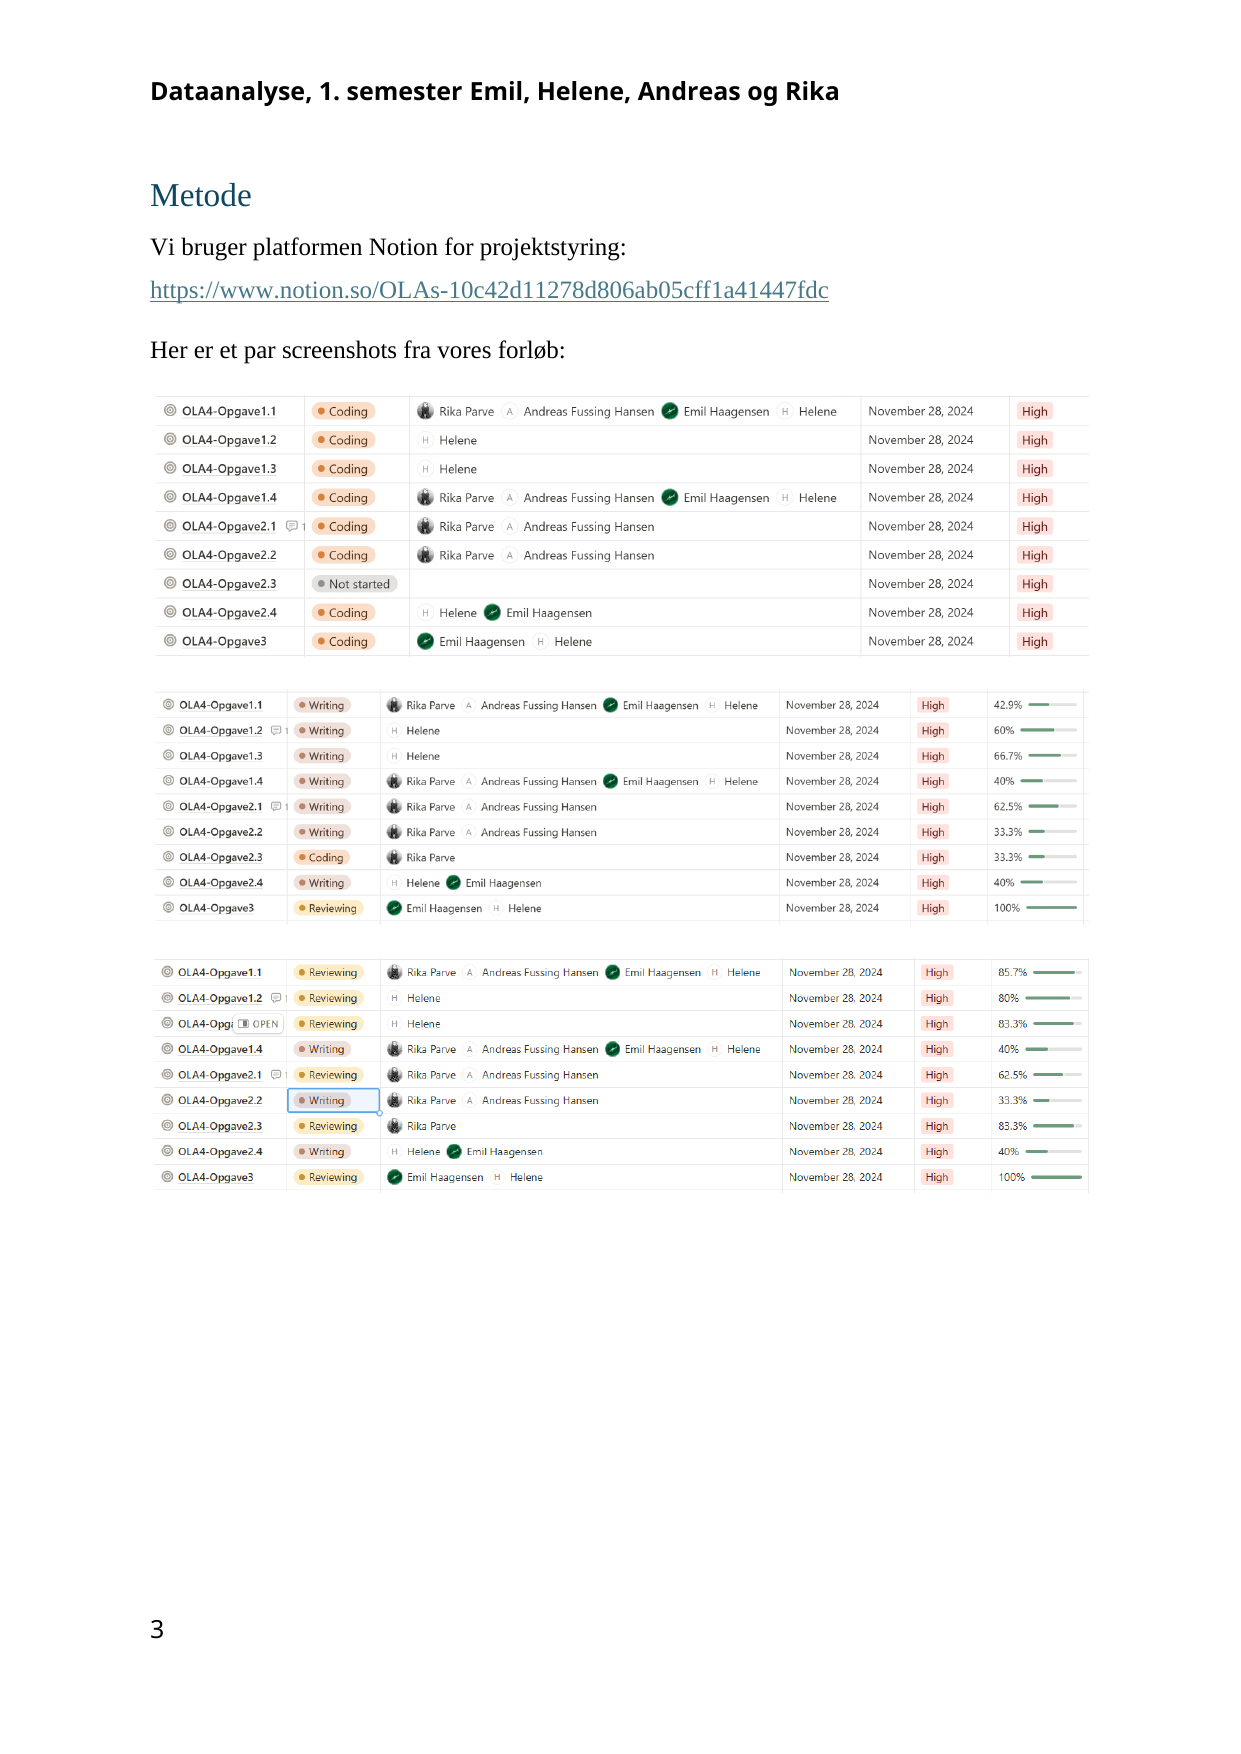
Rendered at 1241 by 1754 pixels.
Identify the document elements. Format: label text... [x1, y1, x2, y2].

picture [150, 958, 1089, 1193]
text Her er et par screenshots fra vores forløb: [150, 335, 1090, 364]
picture [150, 689, 1089, 925]
text Vi bruger platformen Notion for projektstyring: https://www.notion.so/OLAs-10c42d11278d806ab05cff1a41447fdc [150, 232, 1090, 304]
picture [150, 395, 1089, 657]
subtitle Metode [150, 175, 1090, 213]
